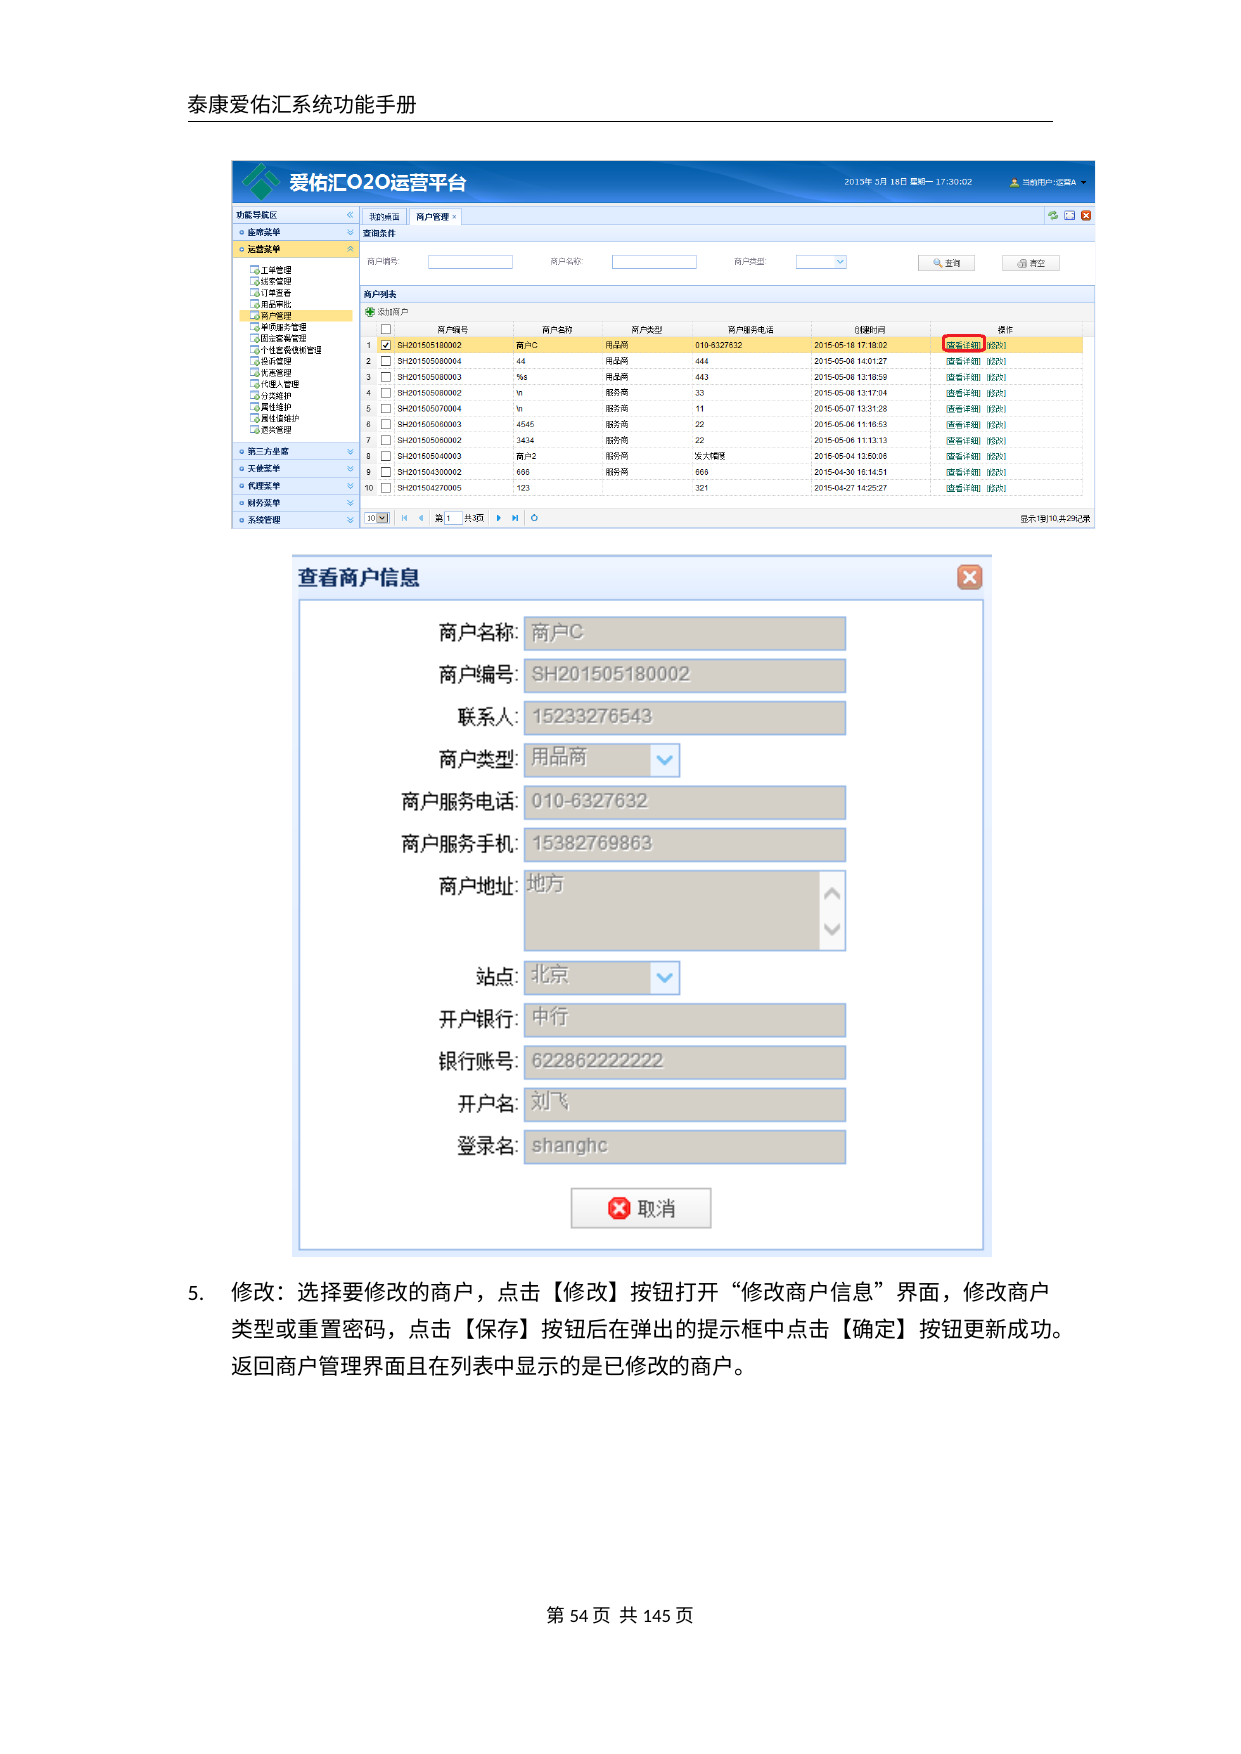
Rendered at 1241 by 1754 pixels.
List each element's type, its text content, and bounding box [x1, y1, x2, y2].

picture [292, 554, 992, 1257]
list 修改：选择要修改的商户，点击【修改】按钮打开“修改商户信息”界面，修改商户类型或重置密码，点击【保存】按钮后在弹出的提示框中点击【确定】按钮更新成功。返回商户管理界面且在列表中显示的是已修改的商户。 [187, 1274, 1053, 1381]
picture [231, 160, 1096, 529]
